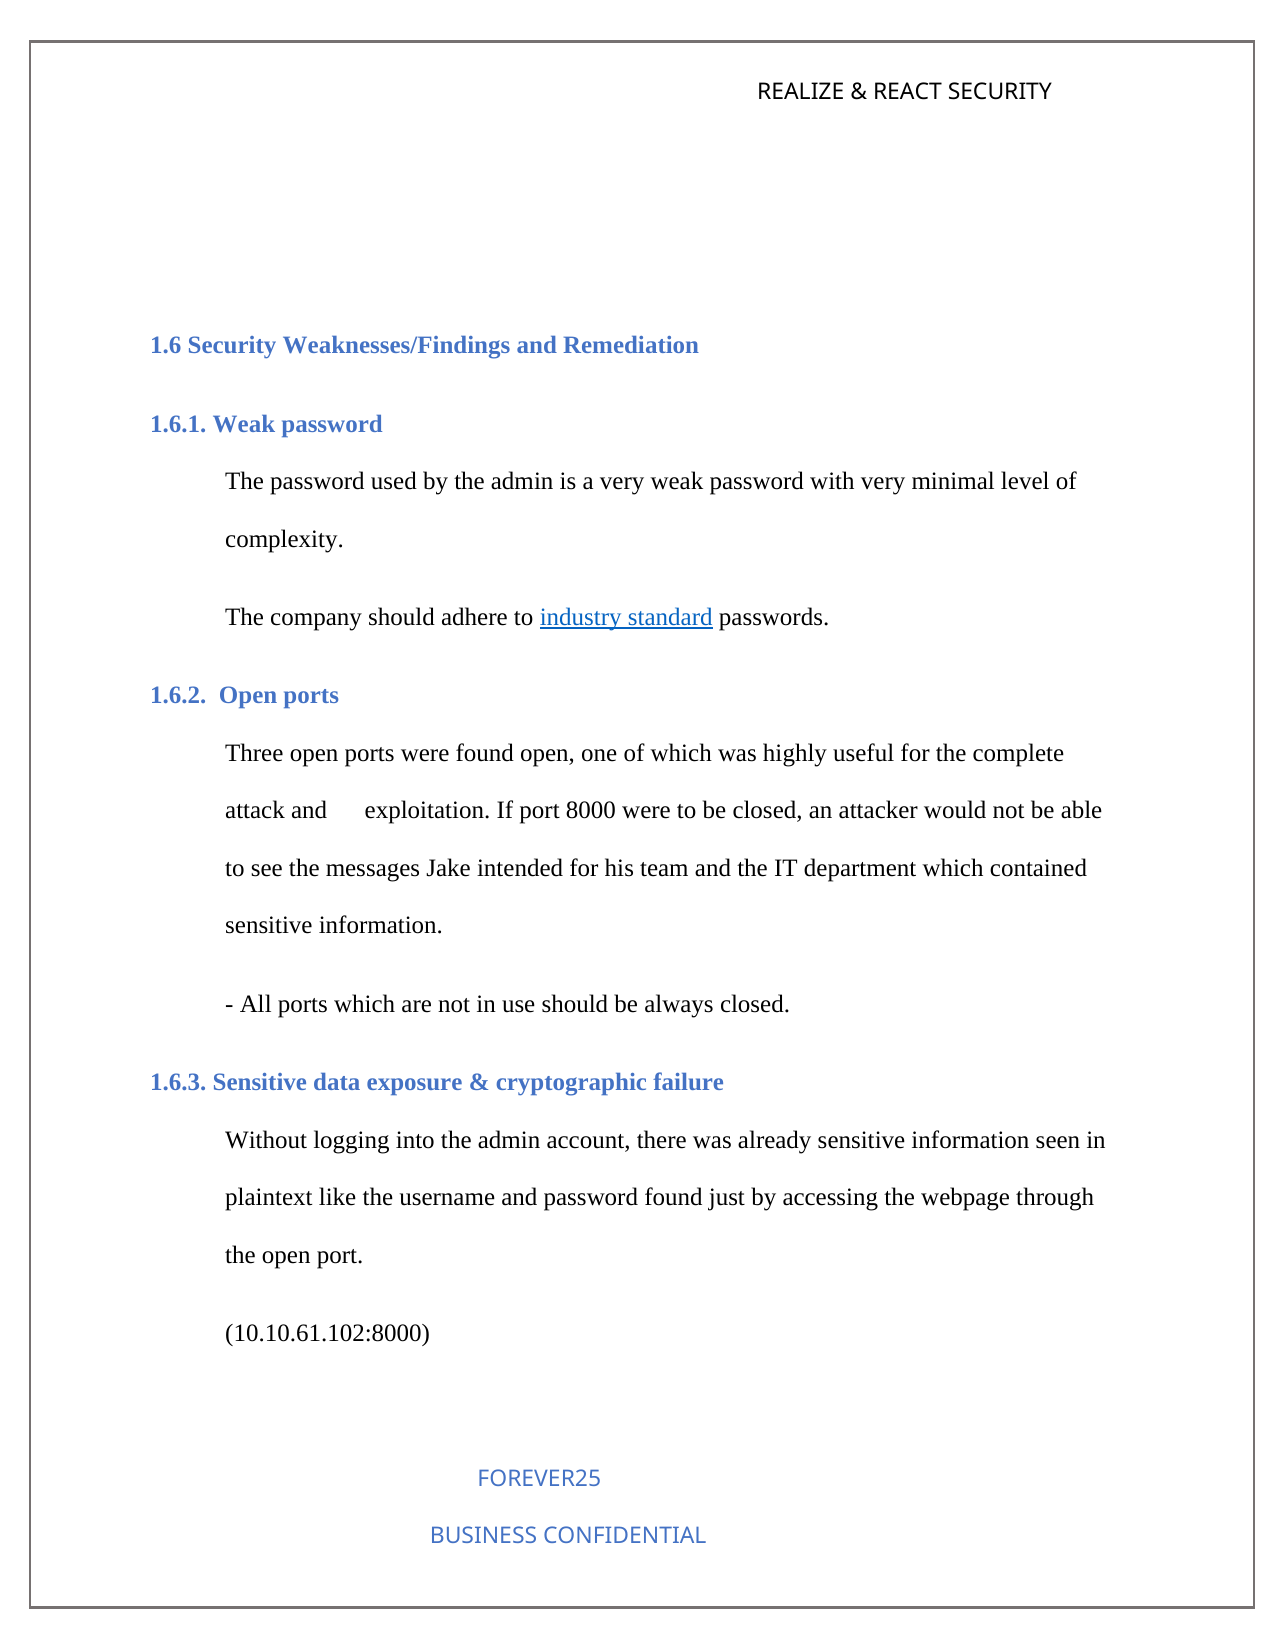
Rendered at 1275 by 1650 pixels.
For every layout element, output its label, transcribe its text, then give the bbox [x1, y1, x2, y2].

text The company should adhere to industry standard passwords. [150, 602, 1125, 631]
text The password used by the admin is a very weak password with very minimal level of complexity. [225, 466, 1125, 553]
subtitle 1.6 Security Weaknesses/Findings and Remediation [150, 331, 1125, 359]
text - All ports which are not in use should be always closed. [150, 989, 1125, 1018]
subtitle 1.6.2. Open ports [150, 681, 1125, 709]
subtitle 1.6.1. Weak password [150, 409, 1125, 438]
text (10.10.61.102:8000) [225, 1318, 1125, 1347]
text Three open ports were found open, one of which was highly useful for the complete attack and exploitation. If port 8000 were to be closed, an attacker would not be able to see the messages Jake intended for his team and the IT department which contained sensitive information. [225, 738, 1125, 939]
subtitle 1.6.3. Sensitive data exposure & cryptographic failure [150, 1067, 1125, 1096]
text Without logging into the admin account, there was already sensitive information seen in plaintext like the username and password found just by accessing the webpage through the open port. [225, 1125, 1125, 1268]
